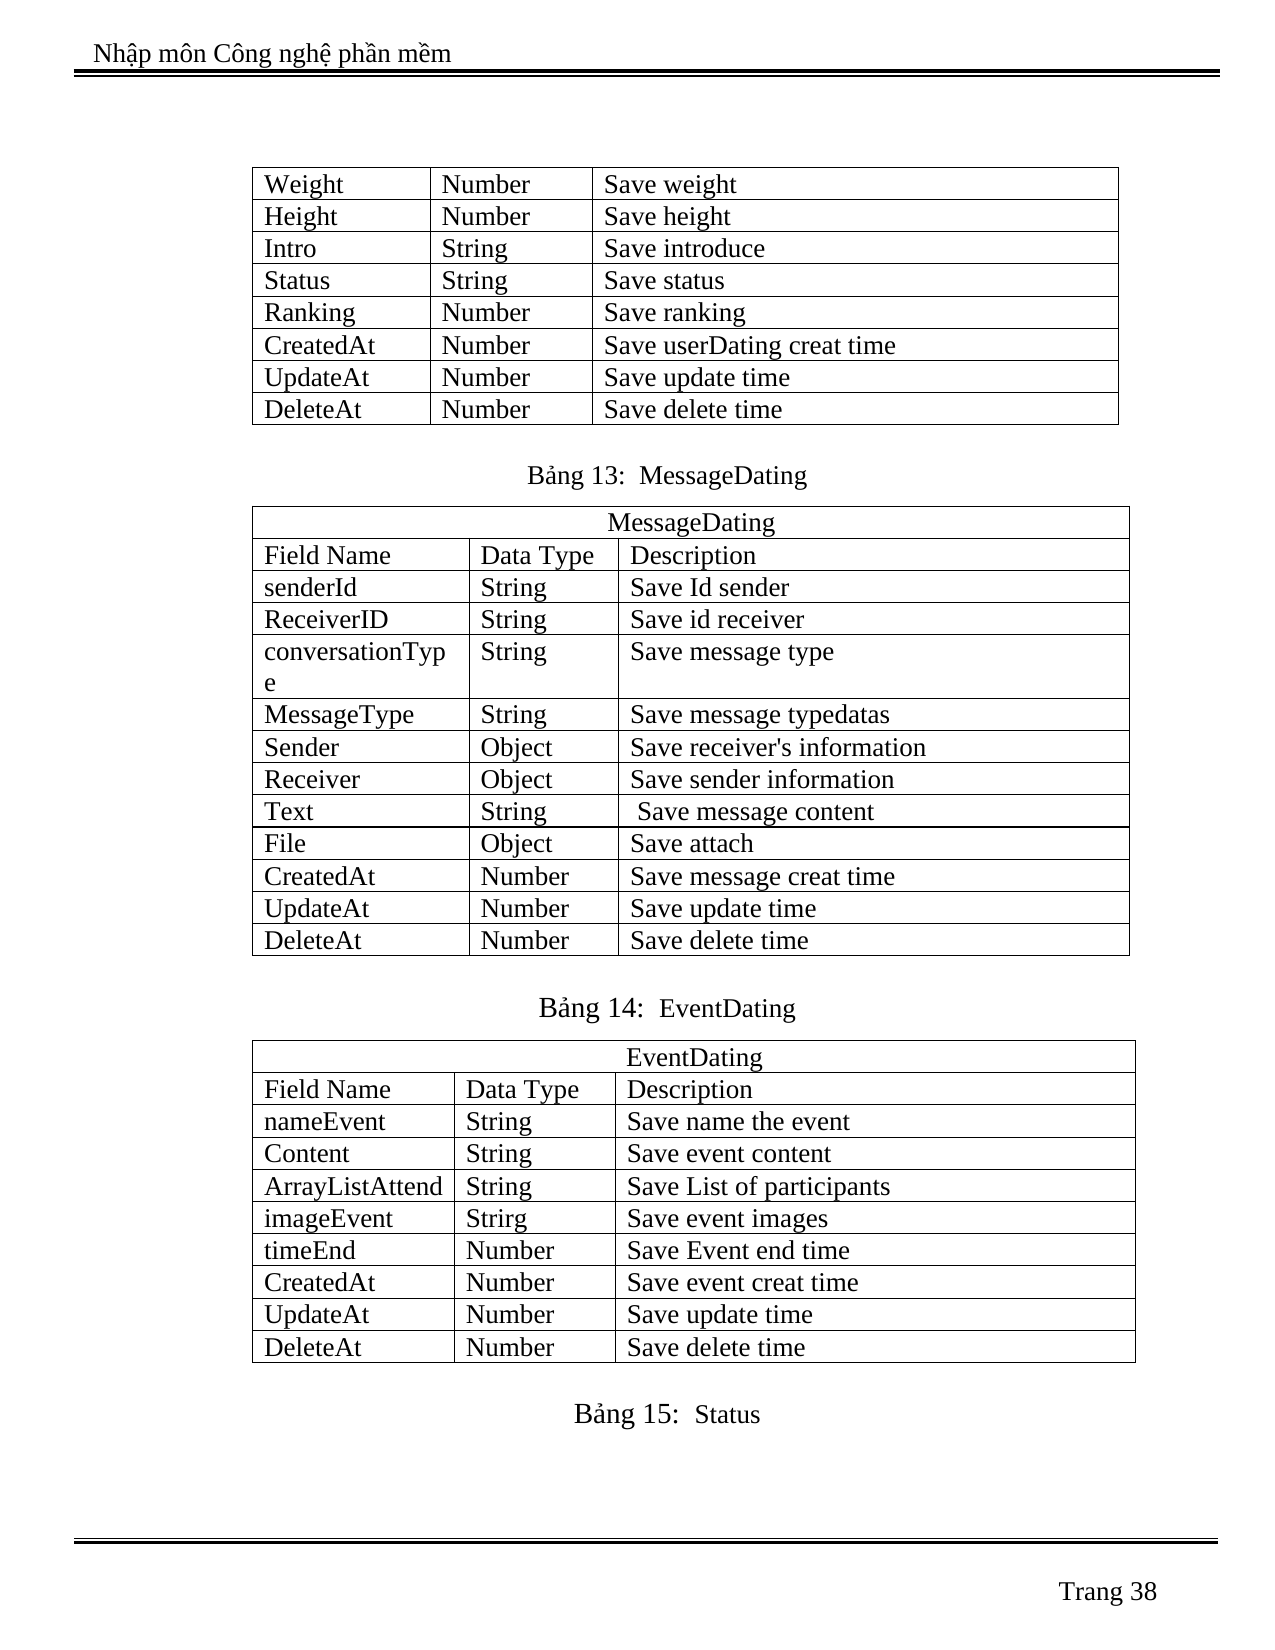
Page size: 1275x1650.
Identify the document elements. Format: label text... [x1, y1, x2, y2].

table_cell Save event content [616, 1138, 1135, 1169]
table_cell Content [253, 1138, 454, 1169]
table_cell Save Event end time [616, 1234, 1135, 1265]
table_cell Save message creat time [619, 860, 1129, 891]
table_cell Save id receiver [619, 603, 1129, 634]
table_cell Save name the event [616, 1105, 1135, 1137]
table_cell String [470, 795, 618, 826]
table_cell Object [470, 763, 618, 794]
table_cell Number [431, 297, 592, 328]
table_cell Save Id sender [619, 571, 1129, 602]
table_cell ReceiverID [253, 603, 469, 634]
table_cell Object [470, 731, 618, 762]
table_cell Save introduce [593, 232, 1118, 263]
table_cell UpdateAt [253, 1299, 454, 1330]
table_cell timeEnd [253, 1234, 454, 1265]
table_cell Number [470, 860, 618, 891]
table_cell nameEvent [253, 1105, 454, 1137]
table_cell Save message content [619, 795, 1129, 826]
table_cell String [470, 635, 618, 698]
table_cell UpdateAt [253, 361, 430, 392]
table_cell Height [253, 200, 430, 231]
table_cell Number [470, 924, 618, 955]
table_cell Sender [253, 731, 469, 762]
table_cell Save receiver's information [619, 731, 1129, 762]
table_cell Save update time [593, 361, 1118, 392]
table_cell Description [619, 539, 1129, 570]
table_cell Number [455, 1266, 615, 1297]
table_cell DeleteAt [253, 393, 430, 424]
table_cell Field Name [253, 539, 469, 570]
table_cell DeleteAt [253, 924, 469, 955]
table_cell Save height [593, 200, 1118, 231]
table_cell Save weight [593, 168, 1118, 199]
table_cell String [455, 1105, 615, 1137]
table_cell String [455, 1138, 615, 1169]
table_cell ArrayListAttend [253, 1170, 454, 1201]
table_cell Save attach [619, 828, 1129, 858]
table_cell String [470, 699, 618, 730]
table_cell Number [431, 168, 592, 199]
table_cell Text [253, 795, 469, 826]
table_cell Data Type [470, 539, 618, 570]
table_cell Save userDating creat time [593, 329, 1118, 360]
table_cell String [431, 232, 592, 263]
table_cell conversationType [253, 635, 469, 698]
table_cell Status [253, 264, 430, 296]
text EventDating [177, 990, 1157, 1023]
table_cell Intro [253, 232, 430, 263]
table_cell Number [431, 329, 592, 360]
table_cell Field Name [253, 1073, 454, 1104]
text Status [177, 1396, 1157, 1430]
table_cell Description [616, 1073, 1135, 1104]
table_cell Save message type [619, 635, 1129, 698]
table_header EventDating [253, 1041, 1135, 1072]
table_cell Save delete time [619, 924, 1129, 955]
table_cell Save sender information [619, 763, 1129, 794]
table_cell String [431, 264, 592, 296]
table_cell Save ranking [593, 297, 1118, 328]
table_cell Data Type [455, 1073, 615, 1104]
table_cell Weight [253, 168, 430, 199]
table_cell Receiver [253, 763, 469, 794]
table_cell Save update time [616, 1299, 1135, 1330]
table_cell Number [455, 1331, 615, 1362]
table_cell CreatedAt [253, 860, 469, 891]
table_cell Save List of participants [616, 1170, 1135, 1201]
table_cell File [253, 828, 469, 858]
table_cell CreatedAt [253, 329, 430, 360]
table_cell Save delete time [593, 393, 1118, 424]
table_cell MessageType [253, 699, 469, 730]
table_cell Number [431, 200, 592, 231]
table_cell senderId [253, 571, 469, 602]
table_cell Strirg [455, 1202, 615, 1233]
table_cell Ranking [253, 297, 430, 328]
table_cell Save delete time [616, 1331, 1135, 1362]
table_cell CreatedAt [253, 1266, 454, 1297]
table_cell Number [431, 393, 592, 424]
table_cell Number [431, 361, 592, 392]
table_cell Number [455, 1299, 615, 1330]
table_cell Save message typedatas [619, 699, 1129, 730]
table_cell String [470, 571, 618, 602]
table_cell Save status [593, 264, 1118, 296]
table_cell String [470, 603, 618, 634]
table_cell imageEvent [253, 1202, 454, 1233]
table_cell Object [470, 828, 618, 858]
table_header MessageDating [253, 507, 1129, 538]
table_cell Save event images [616, 1202, 1135, 1233]
table_cell Save event creat time [616, 1266, 1135, 1297]
table_cell Number [455, 1234, 615, 1265]
table_cell String [455, 1170, 615, 1201]
text MessageDating [177, 459, 1157, 490]
table_cell Number [470, 892, 618, 923]
table_cell Save update time [619, 892, 1129, 923]
table_cell DeleteAt [253, 1331, 454, 1362]
table_cell UpdateAt [253, 892, 469, 923]
